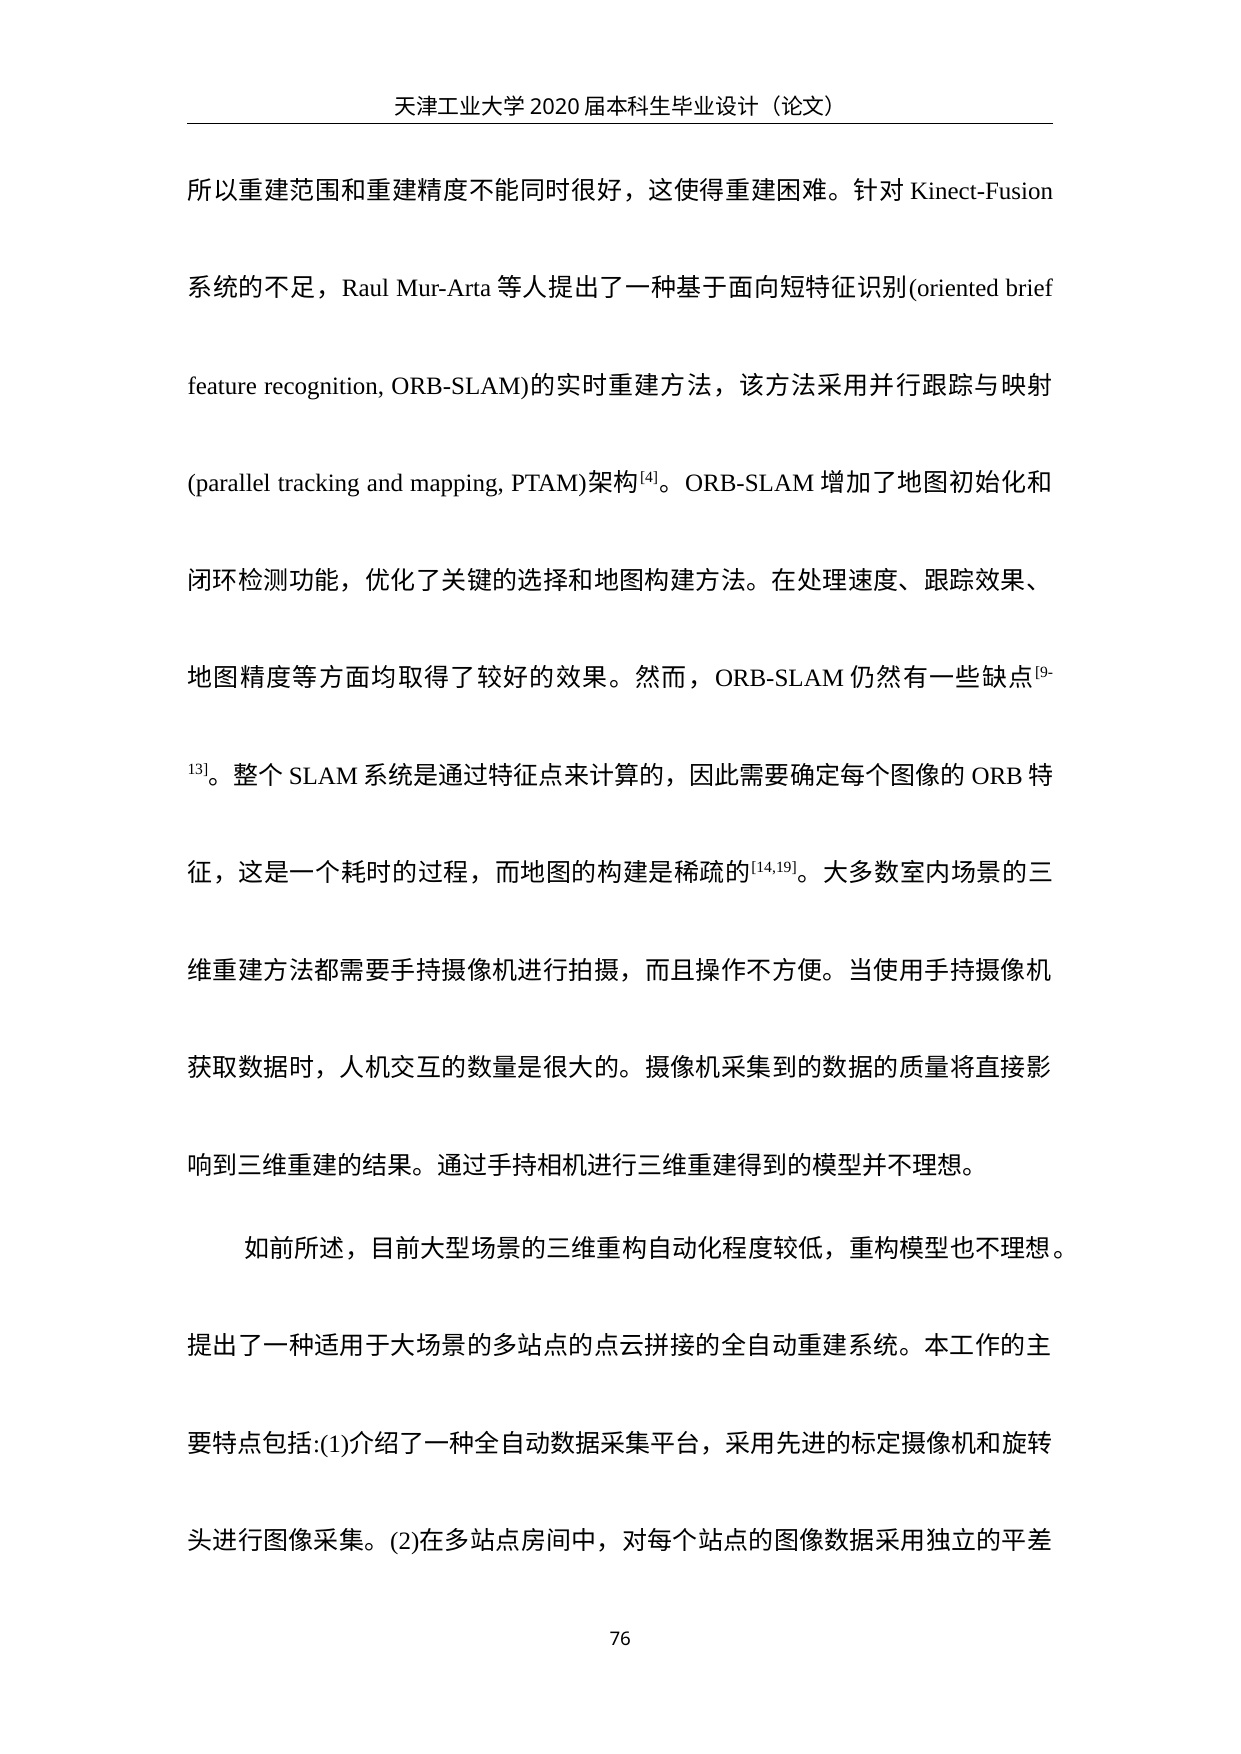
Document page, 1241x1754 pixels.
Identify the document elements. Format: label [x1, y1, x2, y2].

text [187, 156, 1053, 1196]
text [187, 1214, 1053, 1571]
